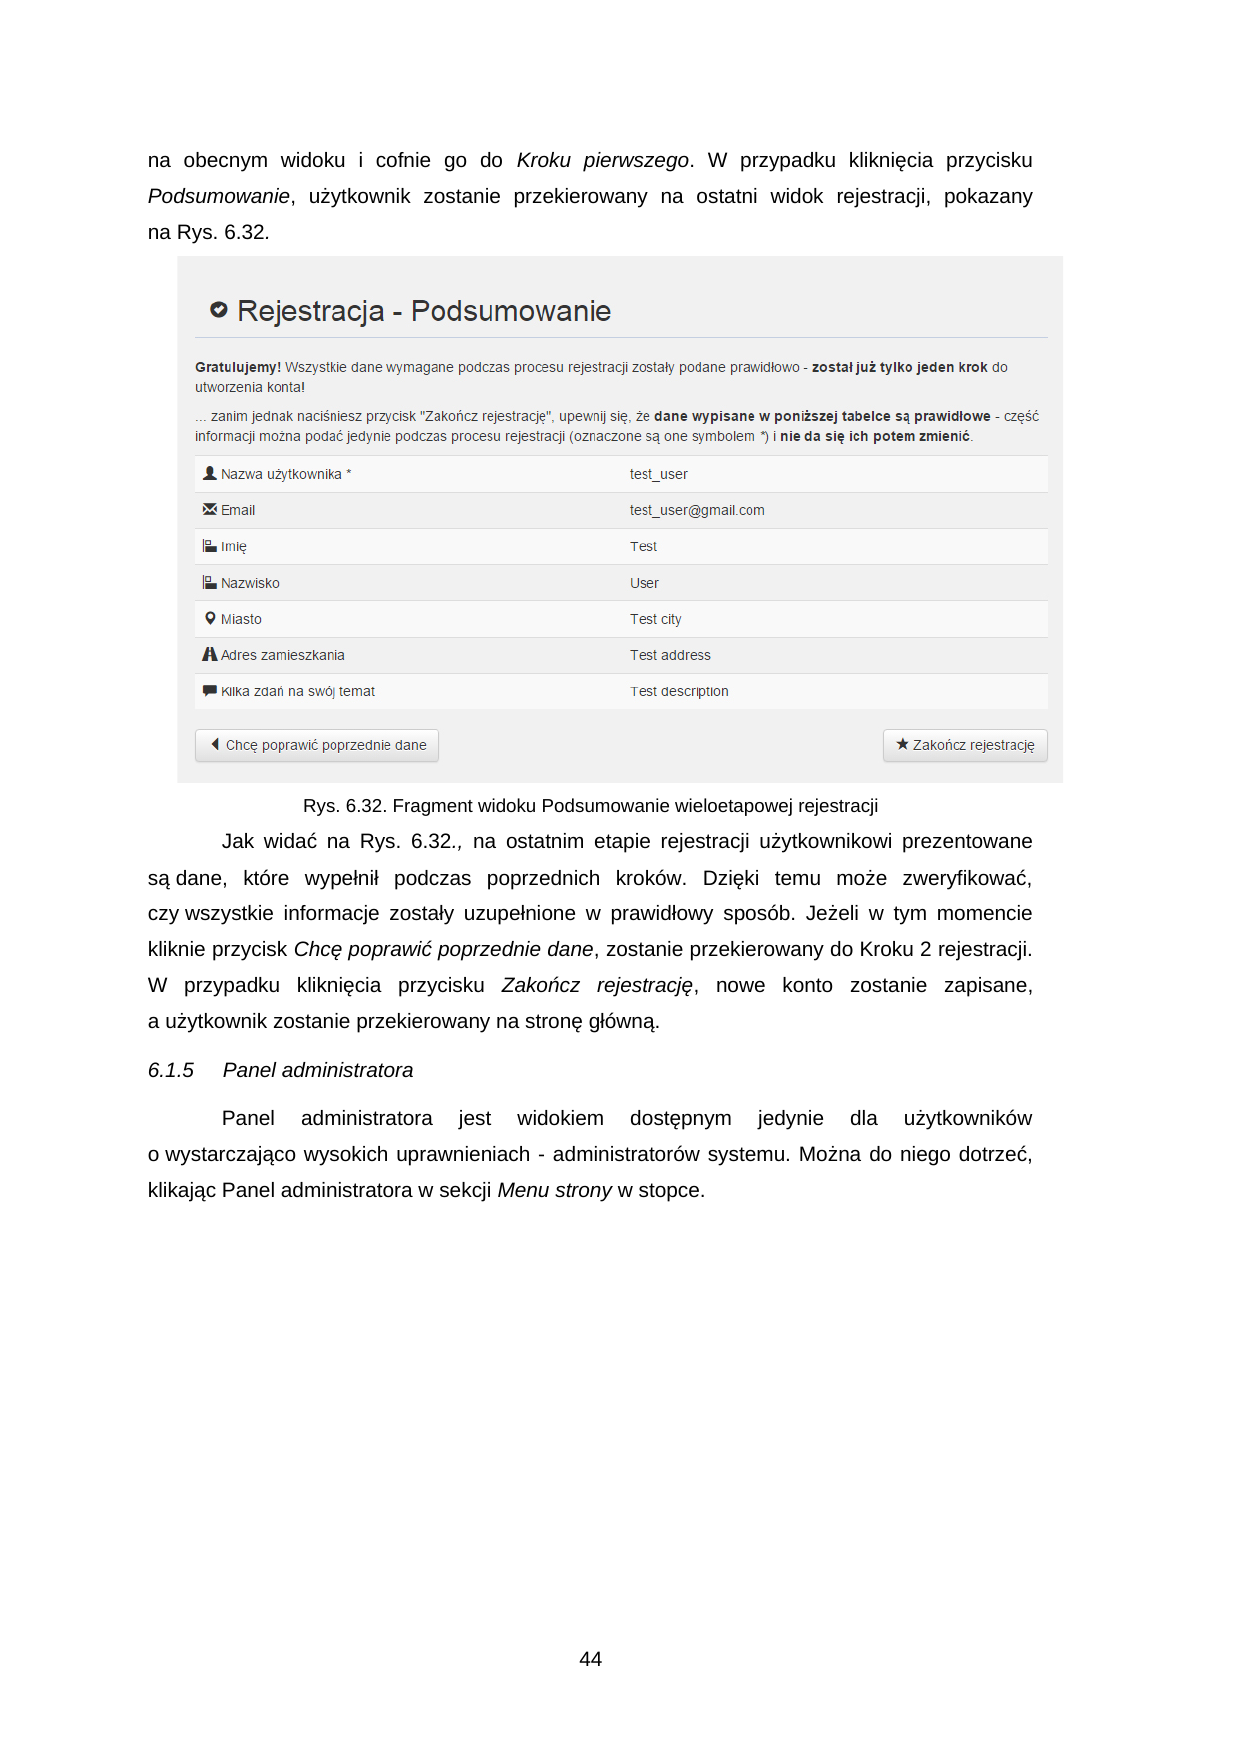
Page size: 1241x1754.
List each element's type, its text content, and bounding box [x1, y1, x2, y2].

picture [177, 256, 1064, 783]
text Panel administratora jest widokiem dostępnym jedynie dla użytkowników o wystarczająco wysokich uprawnieniach - administratorów systemu. Można do niego dotrzeć, klikając Panel administratora w sekcji Menu strony w stopce. [148, 1106, 1033, 1202]
subtitle Panel administratora [148, 1057, 1033, 1081]
